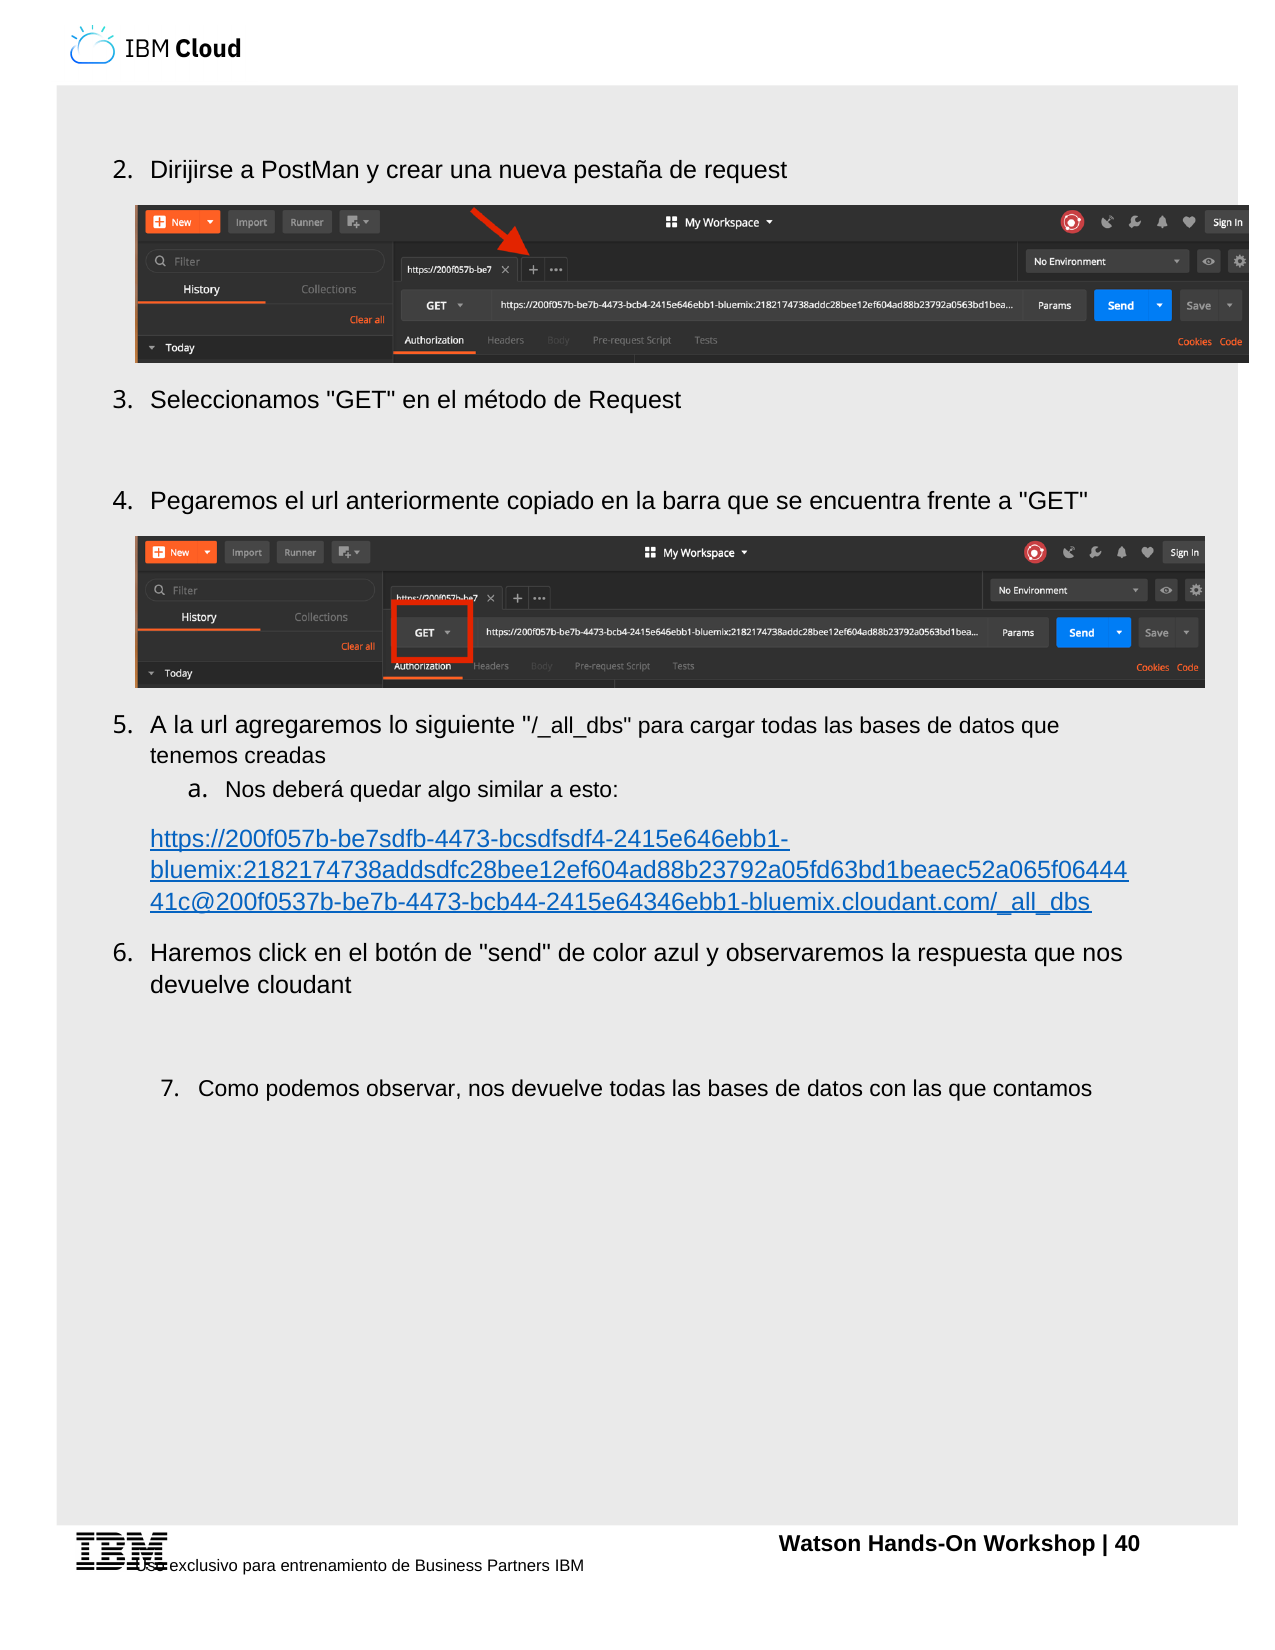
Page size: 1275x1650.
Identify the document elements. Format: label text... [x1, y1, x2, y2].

list Nos deberá quedar algo similar a esto: [187, 771, 1140, 805]
picture [75, 1531, 170, 1572]
list Como podemos observar, nos devuelve todas las bases de datos con las que contamos [112, 1072, 1140, 1103]
list Dirijirse a PostMan y crear una nueva pestaña de request [112, 151, 1140, 186]
picture [135, 536, 1205, 688]
text https://200f057b-be7sdfb-4473-bcsdfsdf4-2415e646ebb1-bluemix:2182174738addsdfc28bee12ef604ad88b23792a05fd63bd1beaec52a065f0644441c@200f0537b-be7b-4473-bcb44-2415e64346ebb1-bluemix.cloudant.com/_all_dbs [150, 824, 1140, 915]
list Haremos click en el botón de "send" de color azul y observaremos la respuesta que nos devuelve cloudant [112, 934, 1140, 999]
picture [51, 25, 259, 82]
picture [135, 205, 1249, 363]
list A la url agregaremos lo siguiente "/_all_dbs" para cargar todas las bases de datos que tenemos creadas [112, 706, 1140, 769]
list Seleccionamos "GET" en el método de Request [112, 381, 1140, 416]
list Pegaremos el url anteriormente copiado en la barra que se encuentra frente a "GET" [112, 483, 1140, 517]
